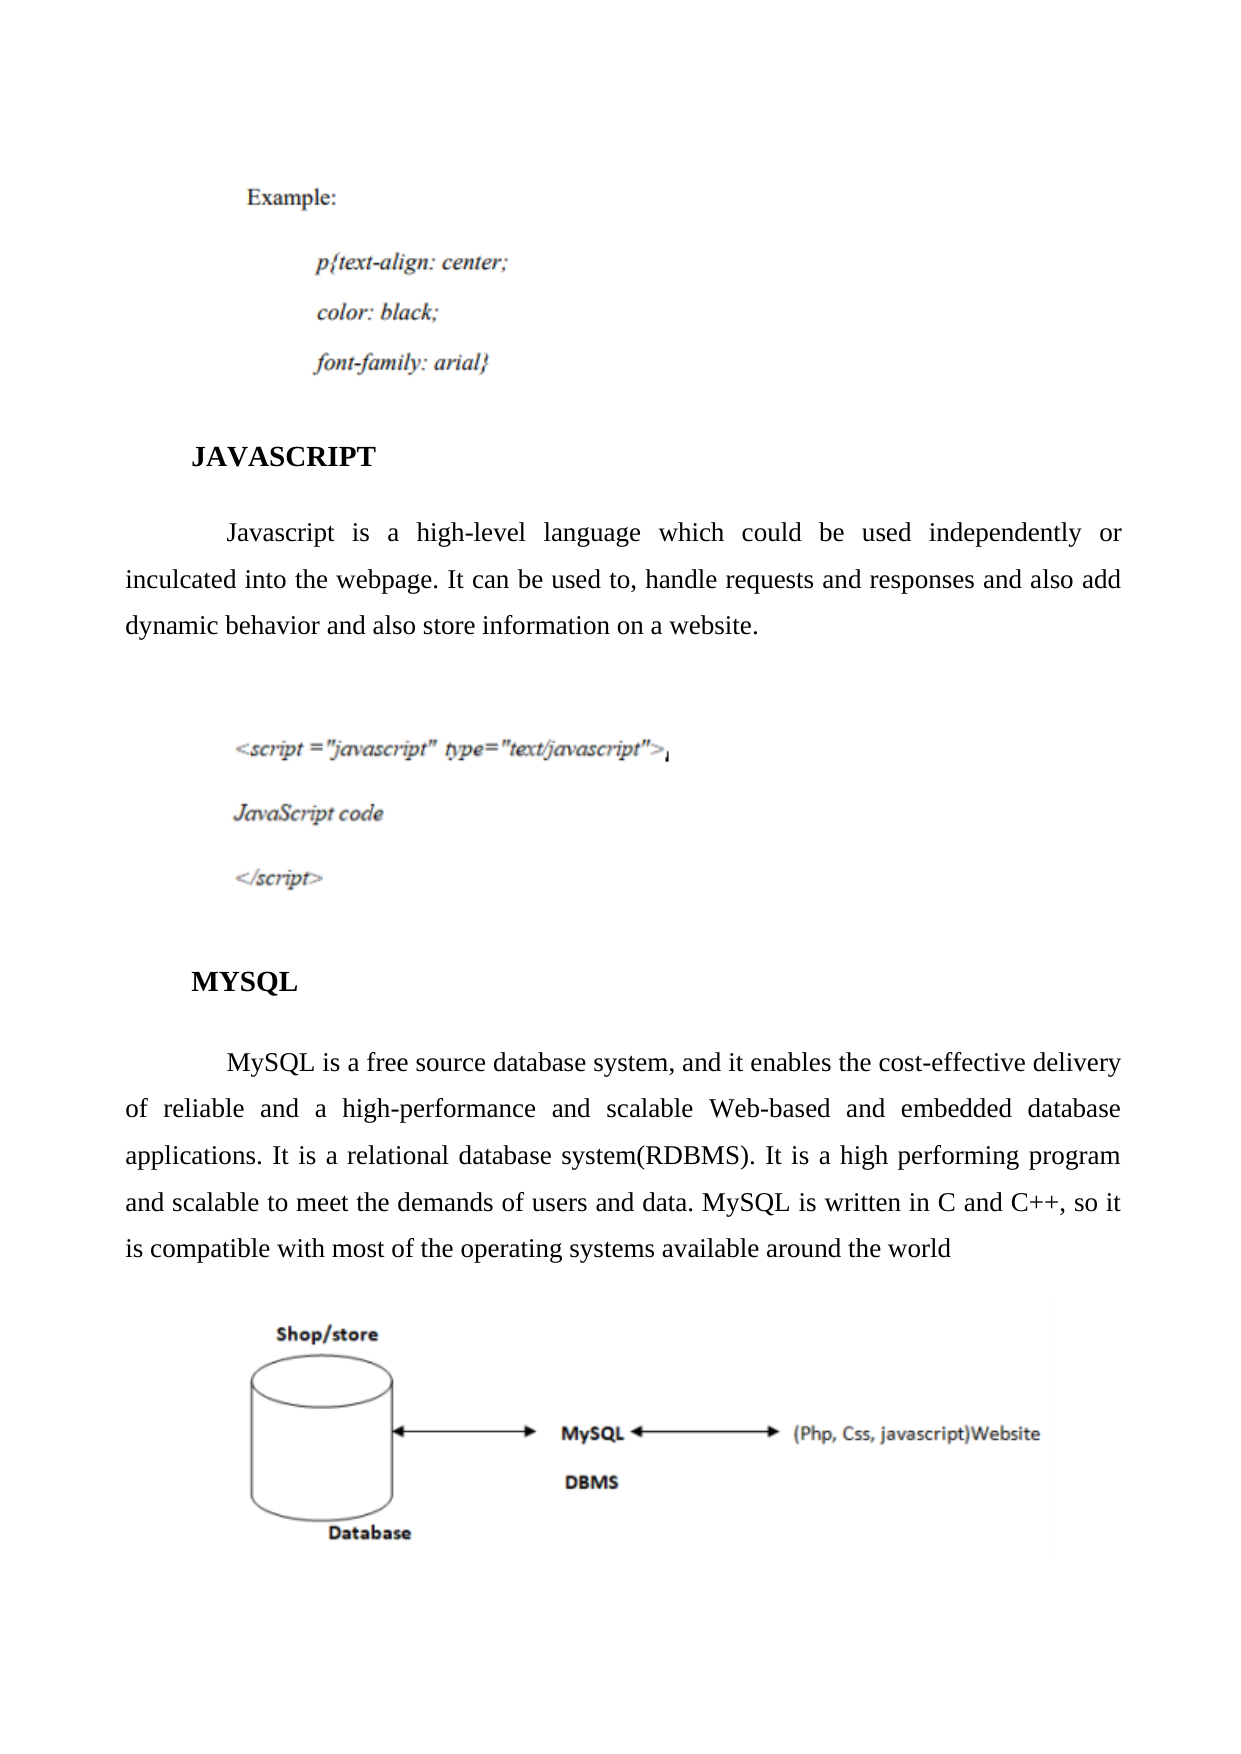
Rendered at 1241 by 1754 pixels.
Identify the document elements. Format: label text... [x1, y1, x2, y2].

text JAVASCRIPT [73, 439, 1176, 473]
picture [226, 1293, 1068, 1580]
picture [226, 730, 697, 916]
text MySQL is a free source database system, and it enables the cost-effective delivery of reliable and a high-performance and scalable Web-based and embedded database applications. It is a relational database system(RDBMS). It is a high performing program and scalable to meet the demands of users and data. MySQL is written in C and C++, so it is compatible with most of the operating systems available around the world [125, 1046, 1122, 1264]
picture [226, 169, 678, 425]
text Javascript is a high-level language which could be used independently or inculcated into the webpage. It can be used to, handle requests and responses and also add dynamic behavior and also store information on a website. [125, 516, 1122, 641]
text MYSQL [73, 964, 1176, 998]
